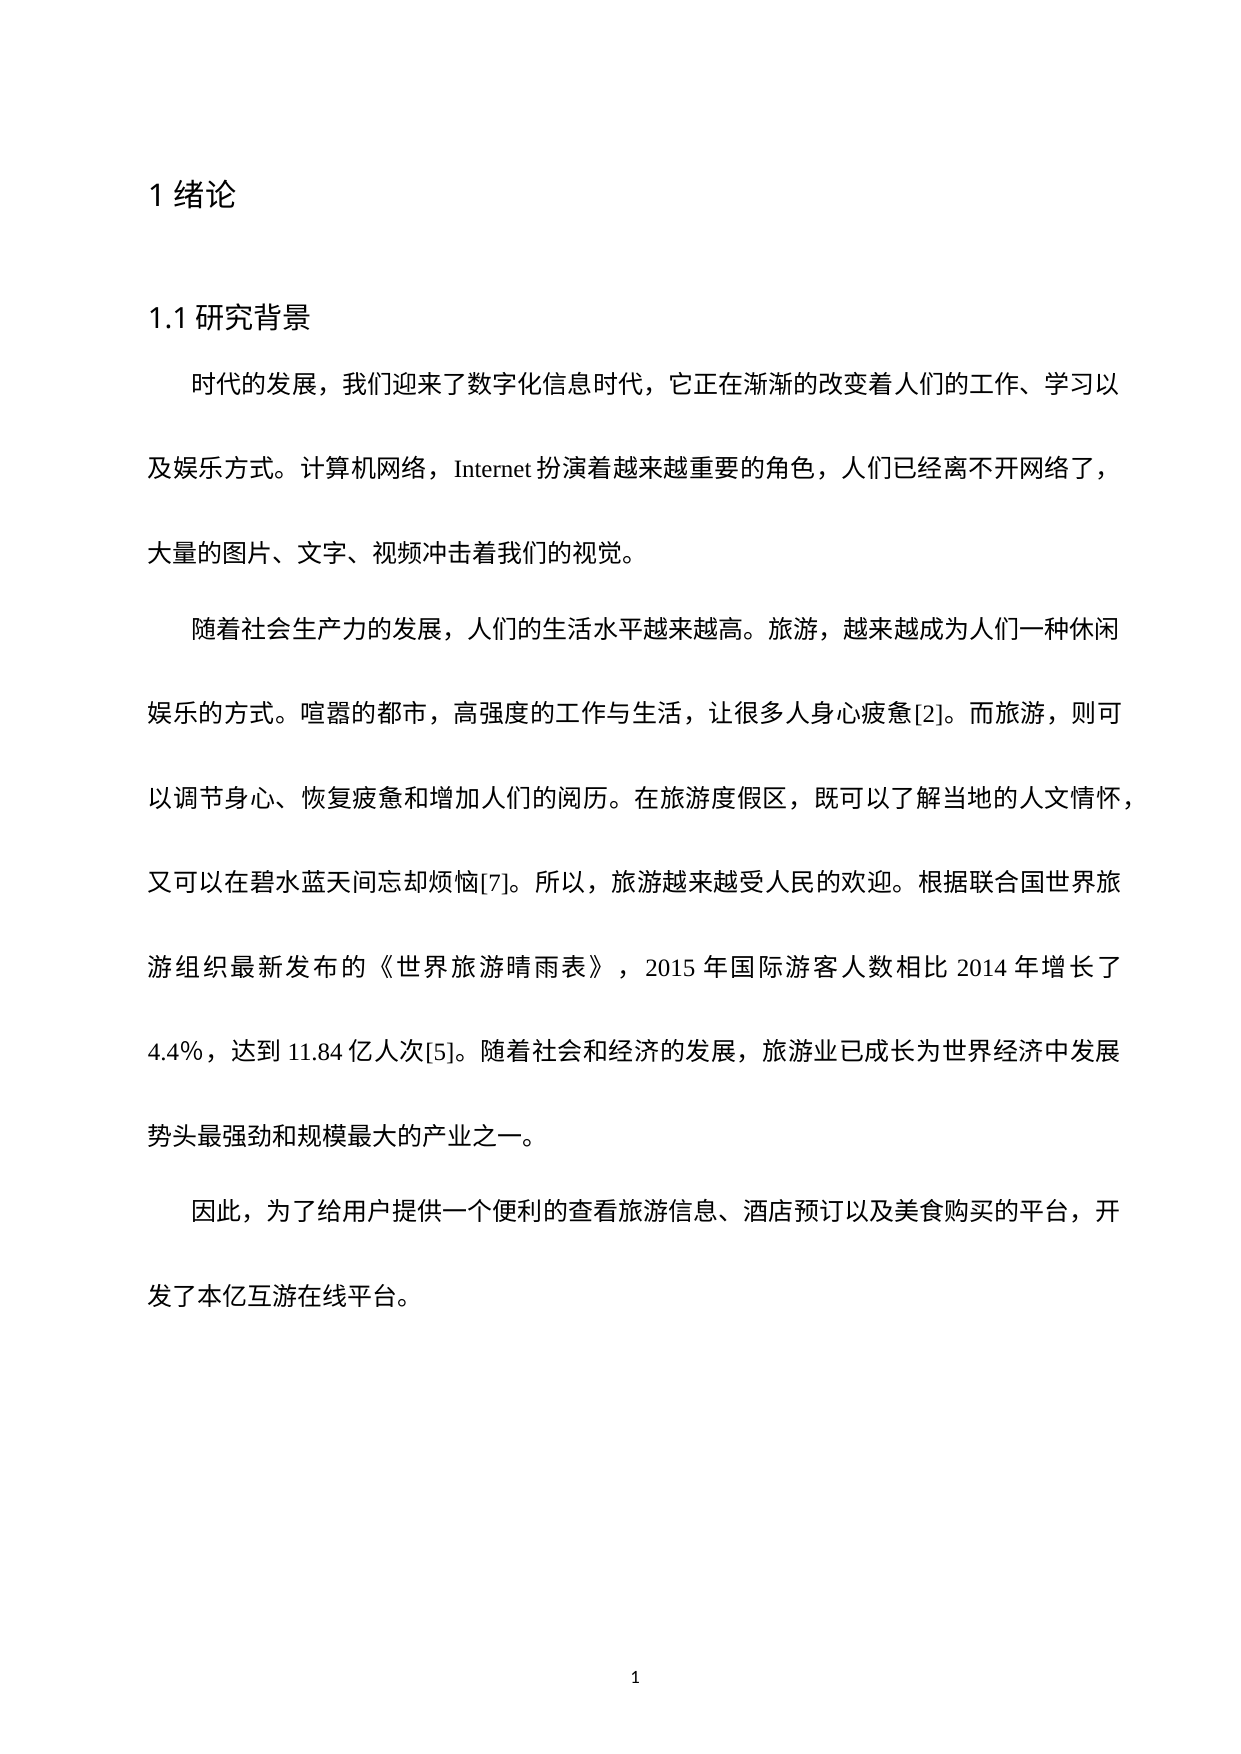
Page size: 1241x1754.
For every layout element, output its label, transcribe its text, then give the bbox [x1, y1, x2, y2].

text 随着社会生产力的发展，人们的生活水平越来越高。旅游，越来越成为人们一种休闲娱乐的方式。喧嚣的都市，高强度的工作与生活，让很多人身心疲惫[2]。而旅游，则可以调节身心、恢复疲惫和增加人们的阅历。在旅游度假区，既可以了解当地的人文情怀，又可以在碧水蓝天间忘却烦恼[7]。所以，旅游越来越受人民的欢迎。根据联合国世界旅游组织最新发布的《世界旅游晴雨表》，2015年国际游客人数相比2014年增长了4.4％，达到11.84亿人次[5]。随着社会和经济的发展，旅游业已成长为世界经济中发展势头最强劲和规模最大的产业之一。 [148, 595, 1122, 1167]
subtitle 1.1研究背景 [148, 295, 1122, 337]
subtitle 1 绪论 [148, 161, 1122, 226]
text 因此，为了给用户提供一个便利的查看旅游信息、酒店预订以及美食购买的平台，开发了本亿互游在线平台。 [148, 1177, 1122, 1327]
text 时代的发展，我们迎来了数字化信息时代，它正在渐渐的改变着人们的工作、学习以及娱乐方式。计算机网络，Internet扮演着越来越重要的角色，人们已经离不开网络了，大量的图片、文字、视频冲击着我们的视觉。 [148, 350, 1122, 584]
